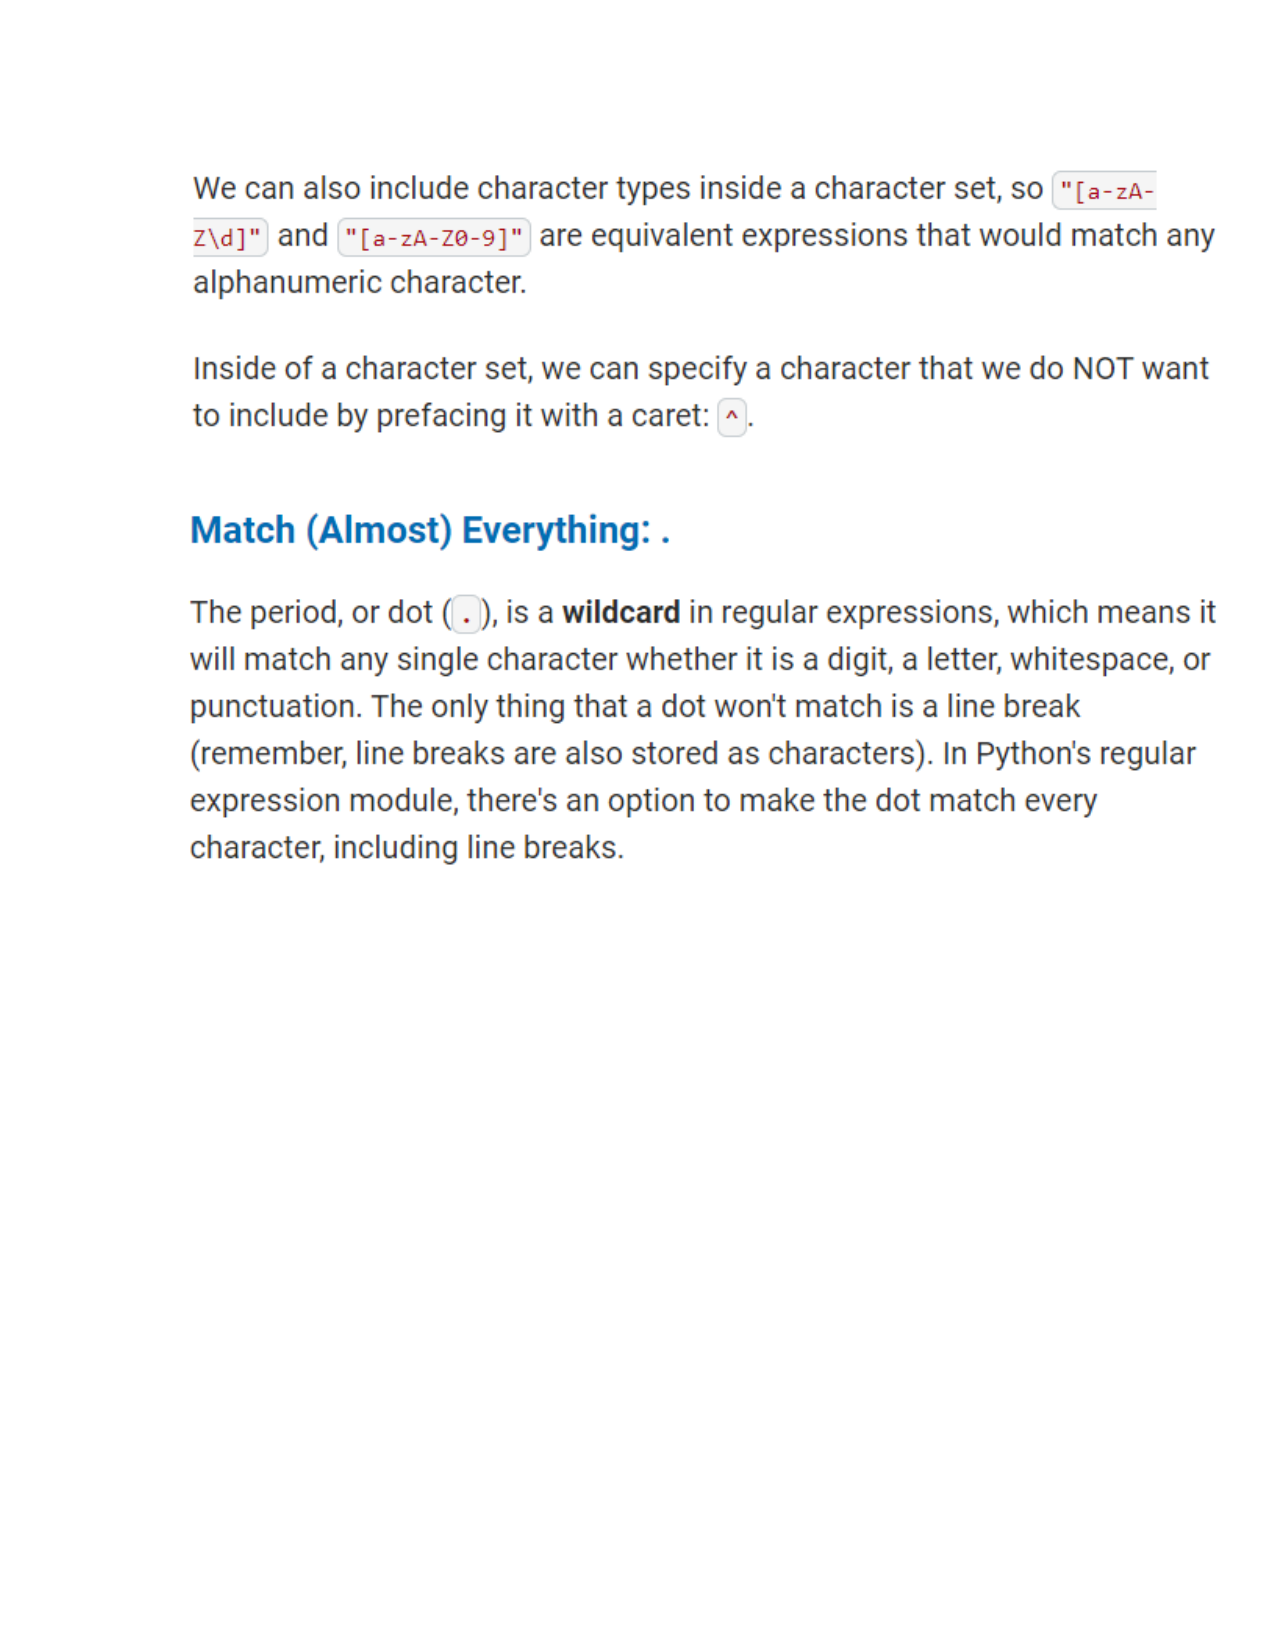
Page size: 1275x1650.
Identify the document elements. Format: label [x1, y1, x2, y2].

picture [150, 150, 1271, 464]
picture [150, 482, 1275, 882]
